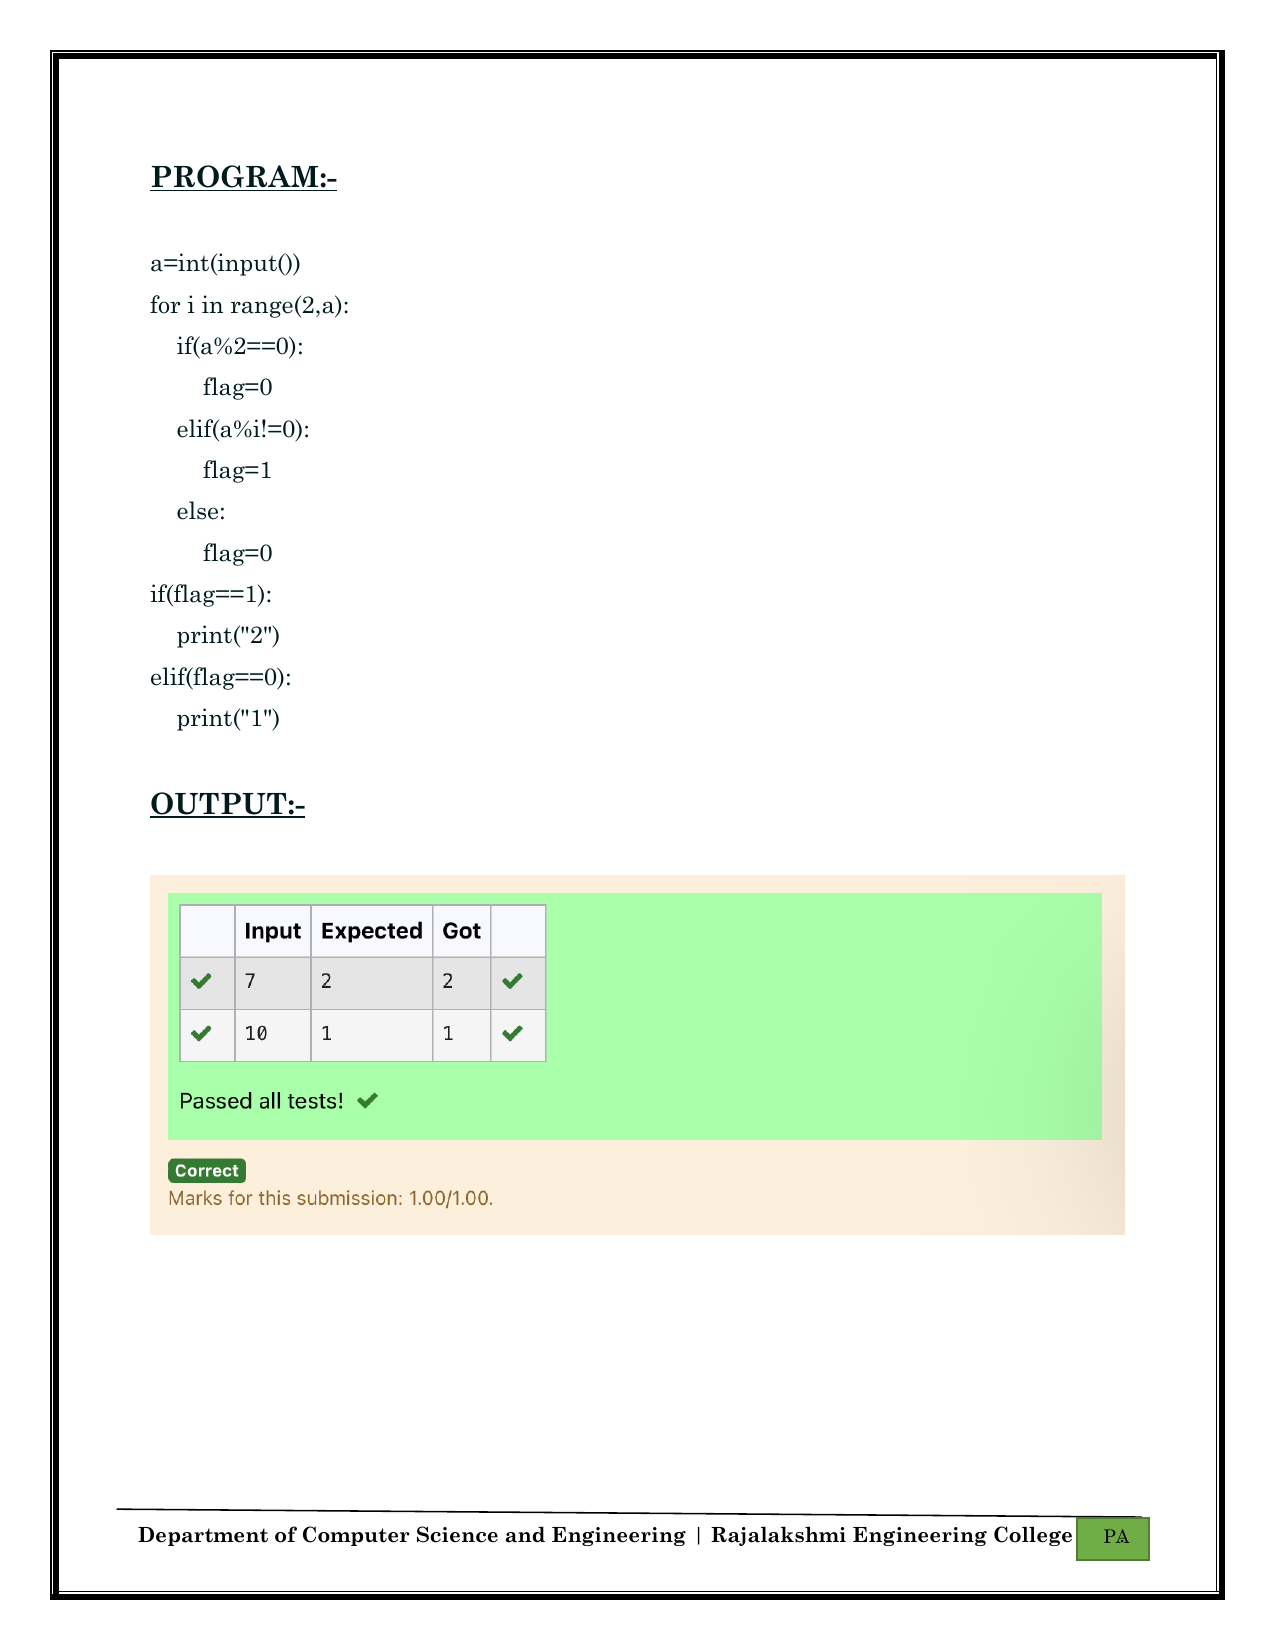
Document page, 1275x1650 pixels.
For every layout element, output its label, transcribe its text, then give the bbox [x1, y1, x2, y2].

text flag=1 [150, 455, 1125, 484]
text PROGRAM:- [150, 159, 1125, 194]
text elif(a%i!=0): [150, 413, 1125, 442]
text for i in range(2,a): [150, 289, 1125, 318]
text else: [150, 496, 1125, 525]
text if(a%2==0): [150, 331, 1125, 359]
text flag=0 [150, 537, 1125, 566]
text print("2") [150, 620, 1125, 649]
text flag=0 [150, 372, 1125, 401]
text OUTPUT:- [150, 786, 1125, 821]
text print("1") [150, 703, 1125, 732]
text a=int(input()) [150, 248, 1125, 277]
picture [150, 874, 1125, 1235]
text if(flag==1): [150, 579, 1125, 608]
text elif(flag==0): [150, 662, 1125, 690]
